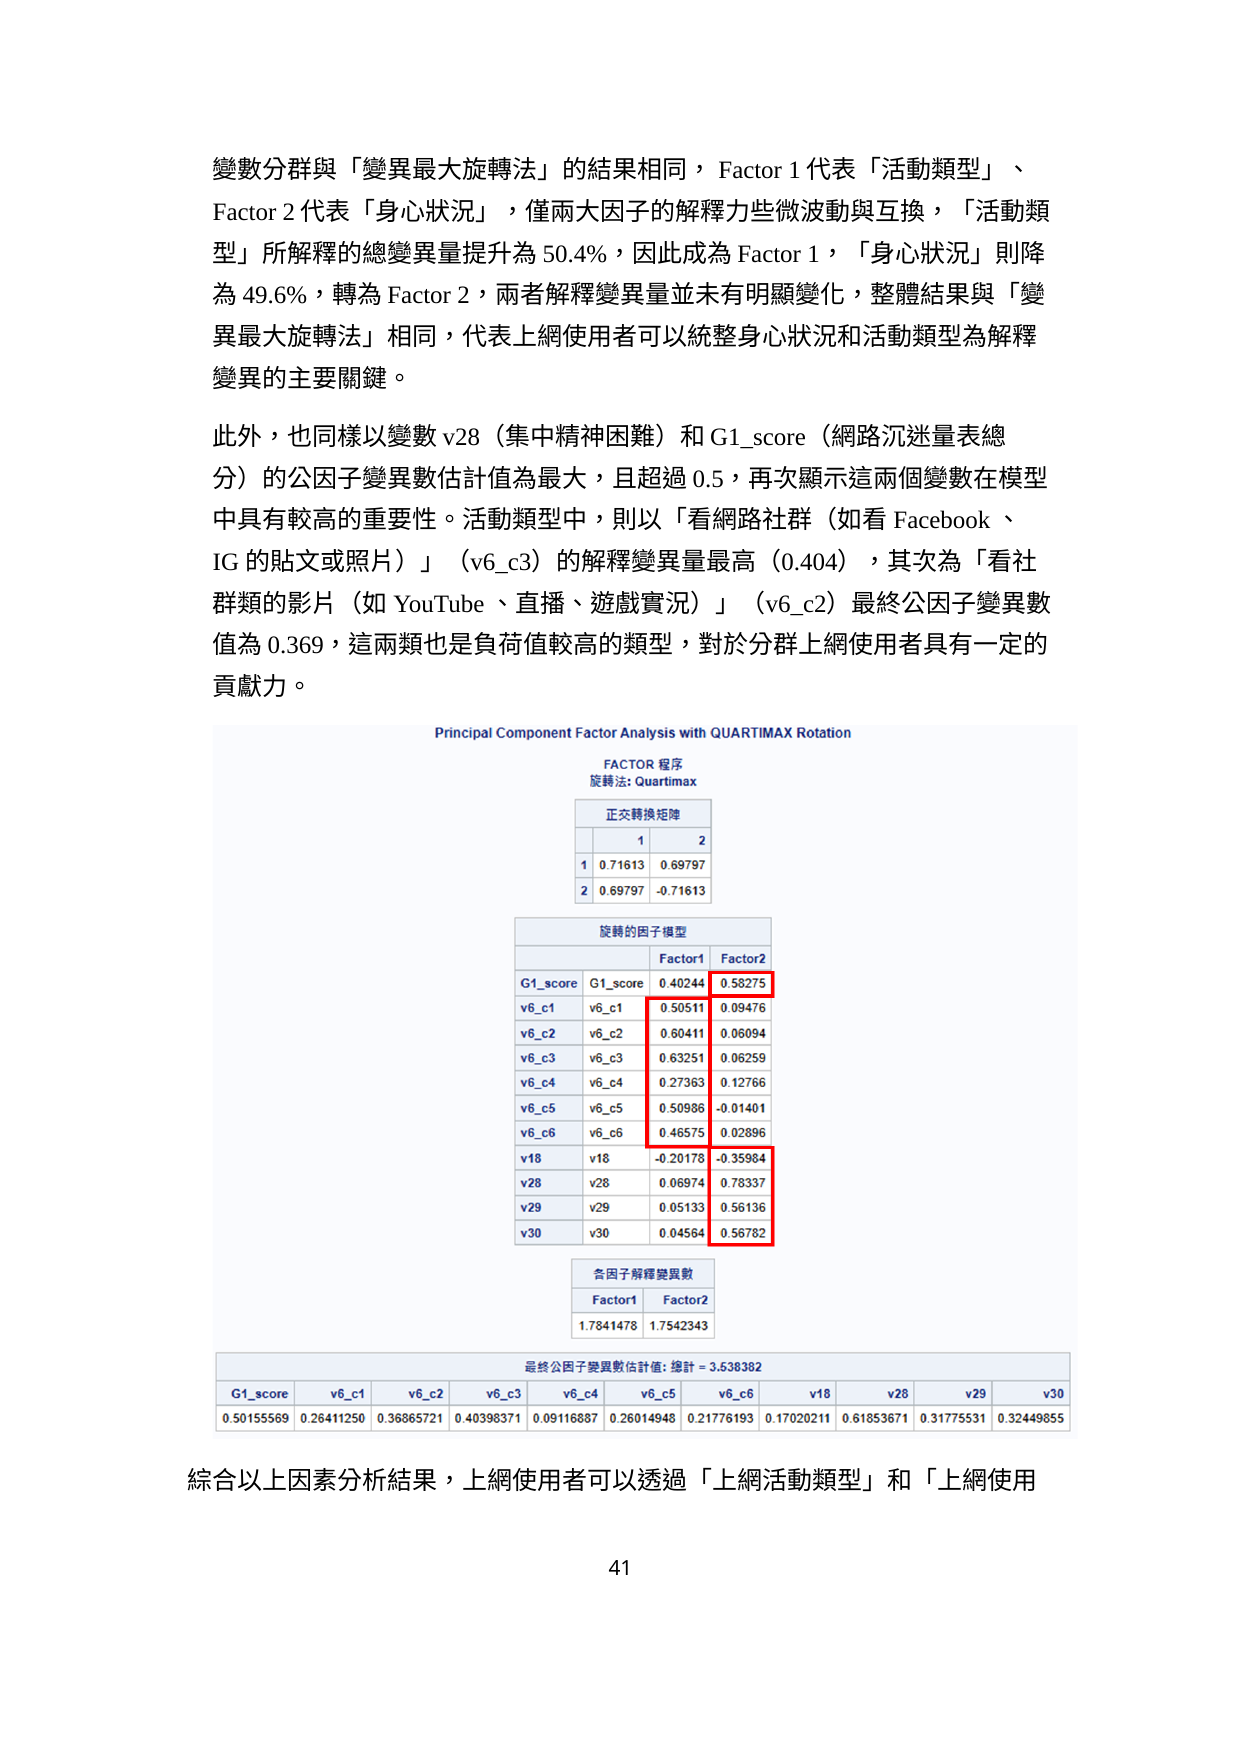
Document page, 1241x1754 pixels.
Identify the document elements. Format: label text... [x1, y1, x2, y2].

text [187, 1460, 1053, 1496]
text 此外，也同樣以變數v28（集中精神困難）和G1_score（網路沉迷量表總分）的公因子變異數估計值為最大，且超過0.5，再次顯示這兩個變數在模型中具有較高的重要性。活動類型中，則以「看網路社群（如看 Facebook 、 IG 的貼文或照片）」（v6_c3）的解釋變異量最高（0.404），其次為「看社群類的影片（如 YouTube 、直播、遊戲實況）」（v6_c2）最終公因子變異數值為0.369，這兩類也是負荷值較高的類型，對於分群上網使用者具有一定的貢獻力。 [212, 417, 1053, 703]
picture [212, 725, 1078, 1439]
text 變數分群與「變異最大旋轉法」的結果相同， Factor 1代表「活動類型」、Factor 2代表「身心狀況」，僅兩大因子的解釋力些微波動與互換，「活動類型」所解釋的總變異量提升為50.4%，因此成為Factor 1，「身心狀況」則降為49.6%，轉為Factor 2，兩者解釋變異量並未有明顯變化，整體結果與「變異最大旋轉法」相同，代表上網使用者可以統整身心狀況和活動類型為解釋變異的主要關鍵。 [212, 150, 1053, 394]
